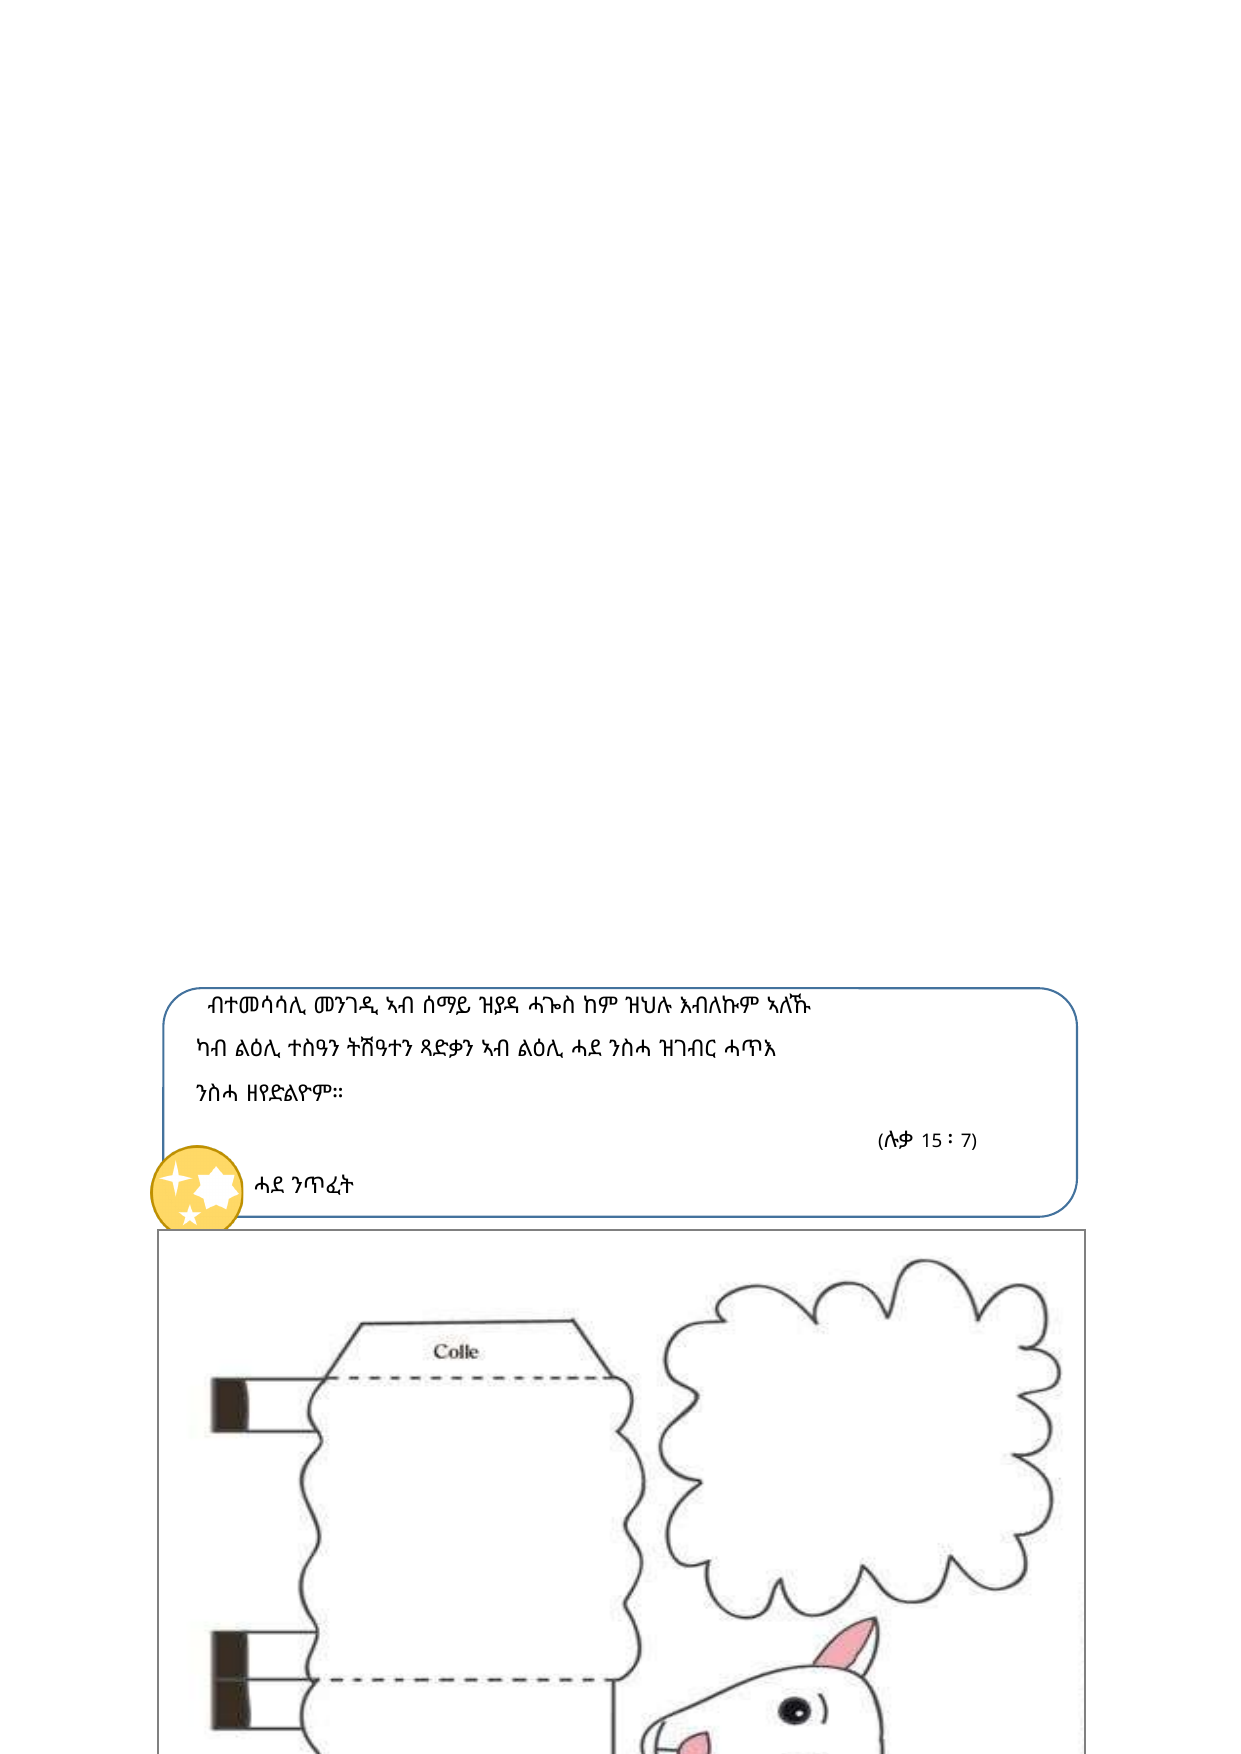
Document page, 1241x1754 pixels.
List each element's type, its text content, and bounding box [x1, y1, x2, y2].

text ንስሓ ዘየድልዮም። [150, 1081, 1090, 1107]
picture [150, 1145, 244, 1240]
text ብተመሳሳሊ መንገዲ ኣብ ሰማይ ዝያዳ ሓጐስ ከም ዝህሉ እብለኩም ኣለኹ [150, 992, 1090, 1018]
text ሓደ ንጥፈት [244, 1172, 1090, 1198]
text (ሉቃ 15 ፡ 7) [150, 1126, 1090, 1153]
text ካብ ልዕሊ ተስዓን ትሽዓተን ጻድቃን ኣብ ልዕሊ ሓደ ንስሓ ዝገብር ሓጥእ [150, 1035, 1090, 1062]
picture [159, 1231, 1084, 1754]
